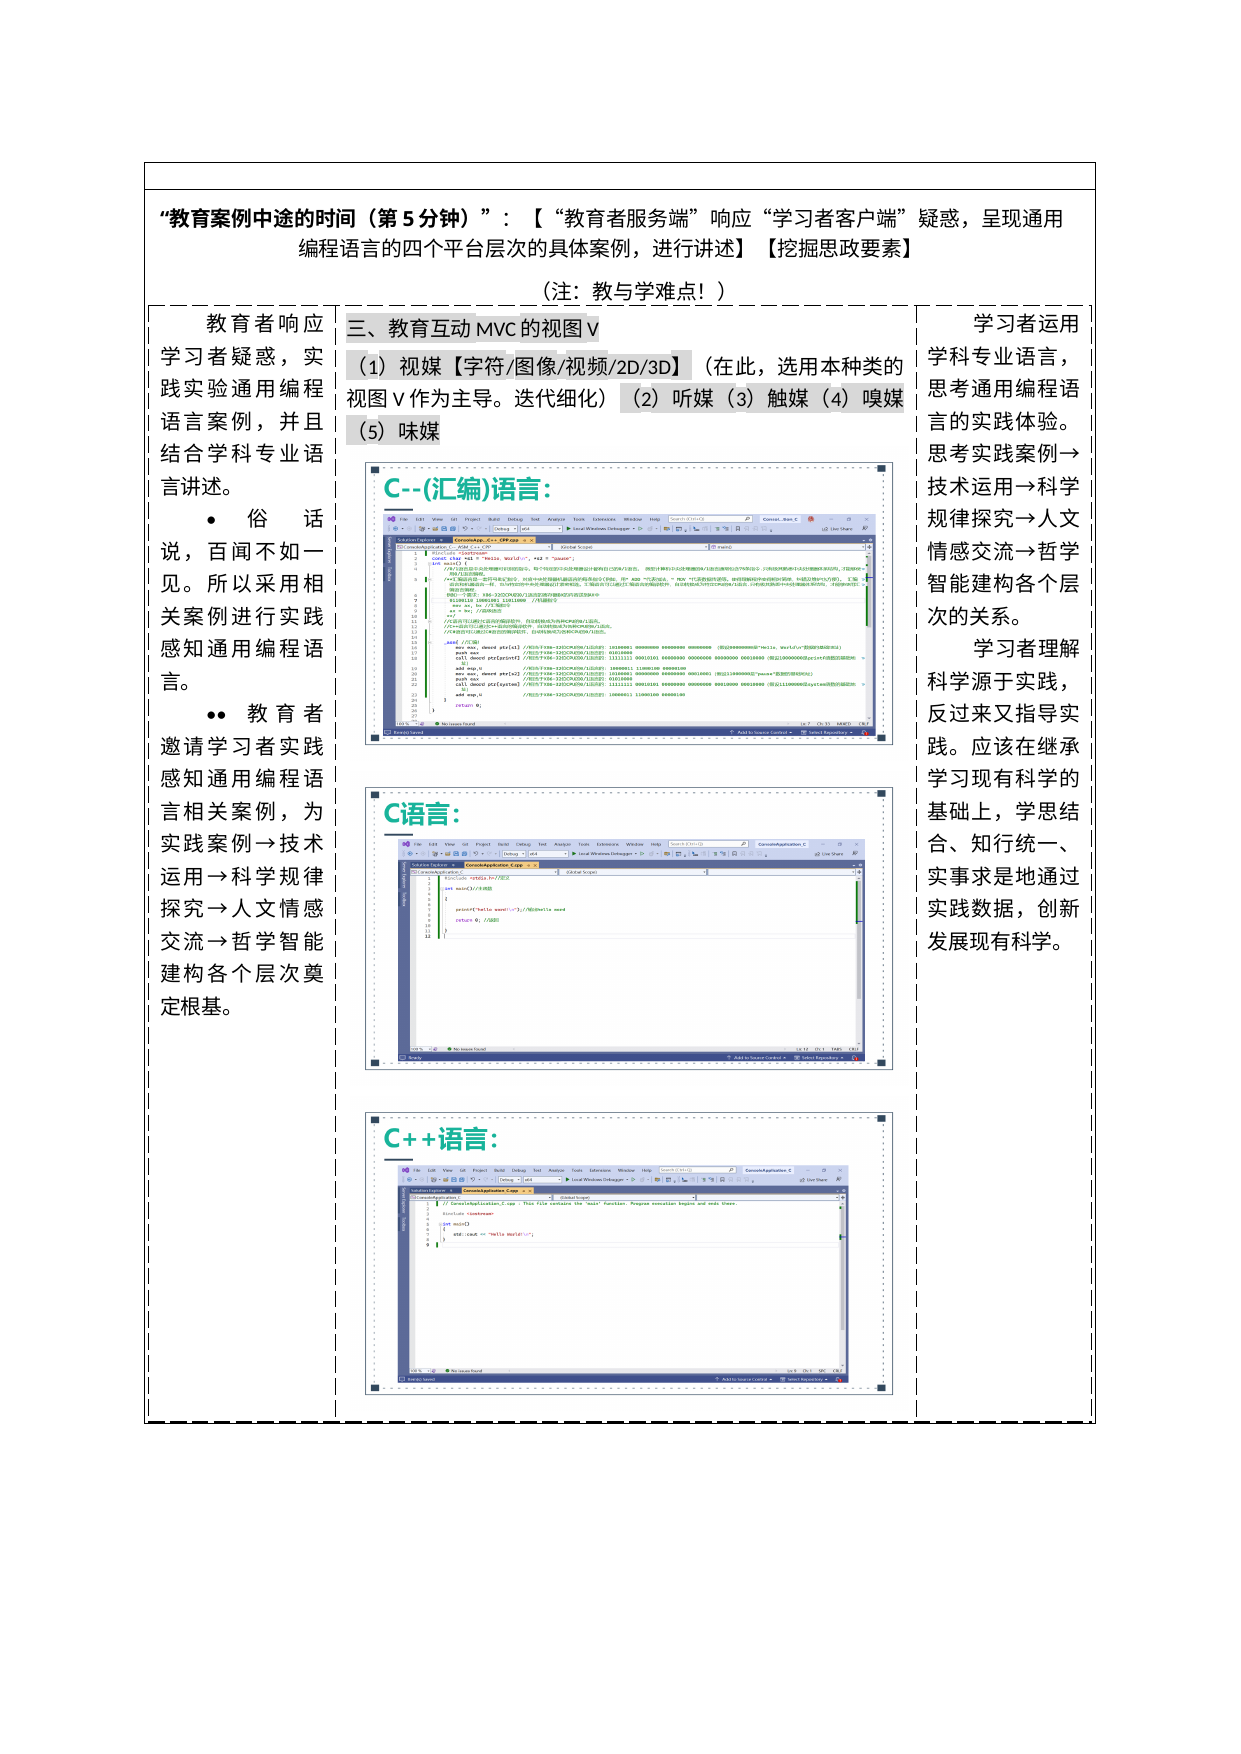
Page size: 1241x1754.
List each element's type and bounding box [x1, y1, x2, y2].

table_cell [145, 190, 1095, 1422]
picture [350, 446, 909, 761]
table_cell [145, 163, 1095, 188]
picture [350, 771, 909, 1086]
picture [350, 1096, 909, 1411]
